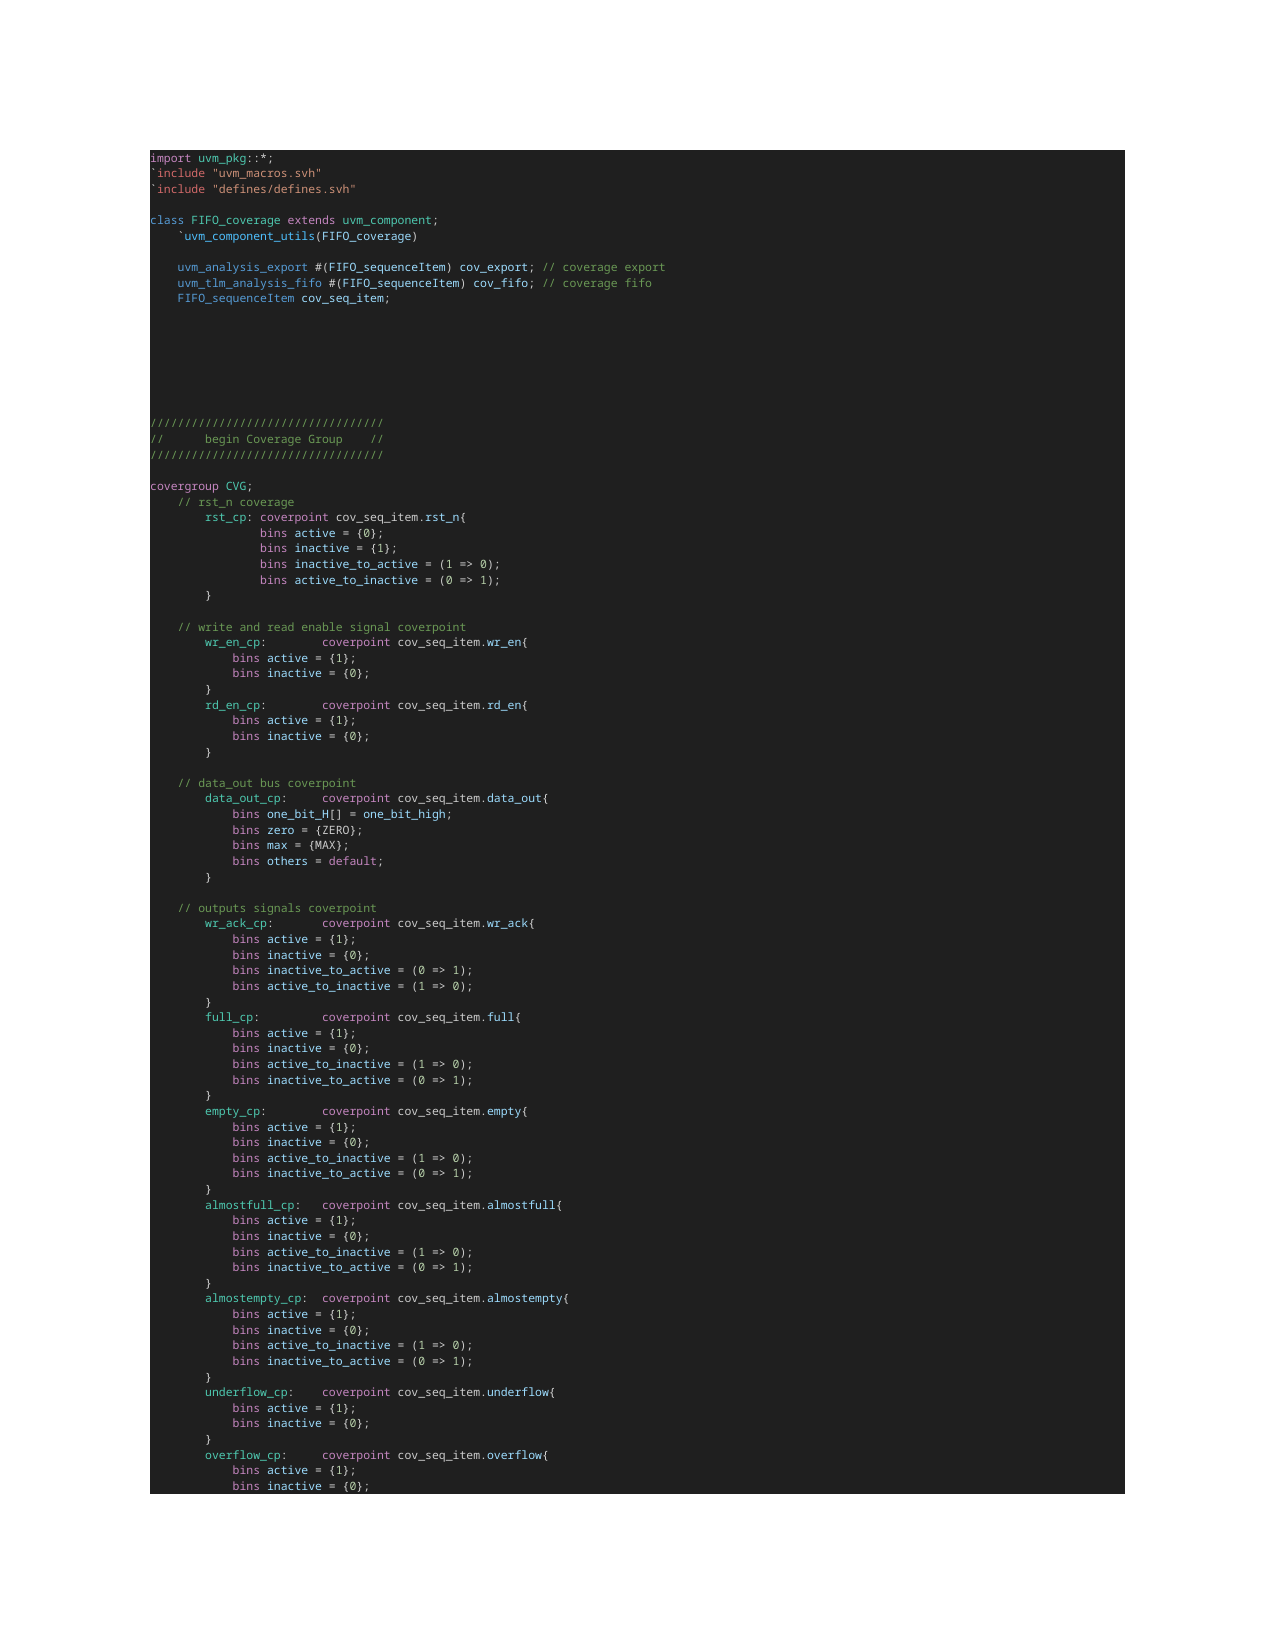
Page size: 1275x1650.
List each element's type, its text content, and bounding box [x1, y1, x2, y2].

text } [150, 587, 1125, 603]
text // begin Coverage Group // [150, 431, 1125, 447]
text bins inactive_to_active = (0 => 1); [150, 962, 1125, 978]
text bins inactive = {0}; [150, 728, 1125, 744]
text bins active = {0}; [150, 525, 1125, 541]
text bins inactive = {0}; [150, 1041, 1125, 1056]
text bins max = {MAX}; [150, 837, 1125, 853]
text // write and read enable signal coverpoint [150, 619, 1125, 634]
text bins inactive_to_active = (1 => 0); [150, 556, 1125, 572]
text bins inactive_to_active = (0 => 1); [150, 1353, 1125, 1369]
text `include "defines/defines.svh" [150, 181, 1125, 197]
text bins inactive = {0}; [150, 666, 1125, 681]
text bins active = {1}; [150, 1306, 1125, 1322]
text bins active = {1}; [150, 712, 1125, 728]
text } [150, 744, 1125, 759]
text bins active = {1}; [150, 931, 1125, 947]
text // rst_n coverage [150, 494, 1125, 509]
text bins active_to_inactive = (1 => 0); [150, 978, 1125, 994]
text bins inactive_to_active = (0 => 1); [150, 1166, 1125, 1181]
text } [150, 1087, 1125, 1103]
text bins inactive = {0}; [150, 1322, 1125, 1337]
text data_out_cp: coverpoint cov_seq_item.data_out{ [150, 791, 1125, 806]
text } [150, 1275, 1125, 1291]
text bins active_to_inactive = (1 => 0); [150, 1337, 1125, 1353]
text almostfull_cp: coverpoint cov_seq_item.almostfull{ [150, 1197, 1125, 1212]
text `uvm_component_utils(FIFO_coverage) [150, 228, 1125, 244]
text bins inactive = {0}; [150, 1478, 1125, 1494]
text bins active_to_inactive = (1 => 0); [150, 1244, 1125, 1259]
text FIFO_sequenceItem cov_seq_item; [150, 291, 1125, 306]
text full_cp: coverpoint cov_seq_item.full{ [150, 1009, 1125, 1025]
text } [150, 994, 1125, 1009]
text // data_out bus coverpoint [150, 775, 1125, 791]
text bins active_to_inactive = (0 => 1); [150, 572, 1125, 587]
text almostempty_cp: coverpoint cov_seq_item.almostempty{ [150, 1291, 1125, 1306]
text } [150, 1181, 1125, 1197]
text `include "uvm_macros.svh" [150, 166, 1125, 181]
text uvm_analysis_export #(FIFO_sequenceItem) cov_export; // coverage export [150, 259, 1125, 275]
text overflow_cp: coverpoint cov_seq_item.overflow{ [150, 1447, 1125, 1462]
text bins active = {1}; [150, 1119, 1125, 1134]
text covergroup CVG; [150, 478, 1125, 494]
text empty_cp: coverpoint cov_seq_item.empty{ [150, 1103, 1125, 1119]
text rd_en_cp: coverpoint cov_seq_item.rd_en{ [150, 697, 1125, 712]
text bins inactive_to_active = (0 => 1); [150, 1259, 1125, 1275]
text } [150, 1369, 1125, 1384]
text } [150, 681, 1125, 697]
text import uvm_pkg::*; [150, 150, 1125, 166]
text bins active_to_inactive = (1 => 0); [150, 1056, 1125, 1072]
text bins inactive = {0}; [150, 1228, 1125, 1244]
text uvm_tlm_analysis_fifo #(FIFO_sequenceItem) cov_fifo; // coverage fifo [150, 275, 1125, 291]
text // outputs signals coverpoint [150, 900, 1125, 916]
text bins inactive = {0}; [150, 1134, 1125, 1150]
text wr_ack_cp: coverpoint cov_seq_item.wr_ack{ [150, 916, 1125, 931]
text bins active = {1}; [150, 1212, 1125, 1228]
text bins one_bit_H[] = one_bit_high; [150, 806, 1125, 822]
text bins inactive = {0}; [150, 947, 1125, 962]
text bins active = {1}; [150, 1025, 1125, 1041]
text bins active = {1}; [150, 650, 1125, 666]
text ////////////////////////////////// [150, 447, 1125, 462]
text rst_cp: coverpoint cov_seq_item.rst_n{ [150, 509, 1125, 525]
text class FIFO_coverage extends uvm_component; [150, 212, 1125, 228]
text bins active = {1}; [150, 1400, 1125, 1416]
text } [150, 869, 1125, 884]
text bins inactive_to_active = (0 => 1); [150, 1072, 1125, 1087]
text bins zero = {ZERO}; [150, 822, 1125, 837]
text ////////////////////////////////// [150, 416, 1125, 431]
text bins others = default; [150, 853, 1125, 869]
text bins inactive = {0}; [150, 1416, 1125, 1431]
text bins inactive = {1}; [150, 541, 1125, 556]
text bins active_to_inactive = (1 => 0); [150, 1150, 1125, 1166]
text bins active = {1}; [150, 1462, 1125, 1478]
text wr_en_cp: coverpoint cov_seq_item.wr_en{ [150, 634, 1125, 650]
text underflow_cp: coverpoint cov_seq_item.underflow{ [150, 1384, 1125, 1400]
text } [150, 1431, 1125, 1447]
